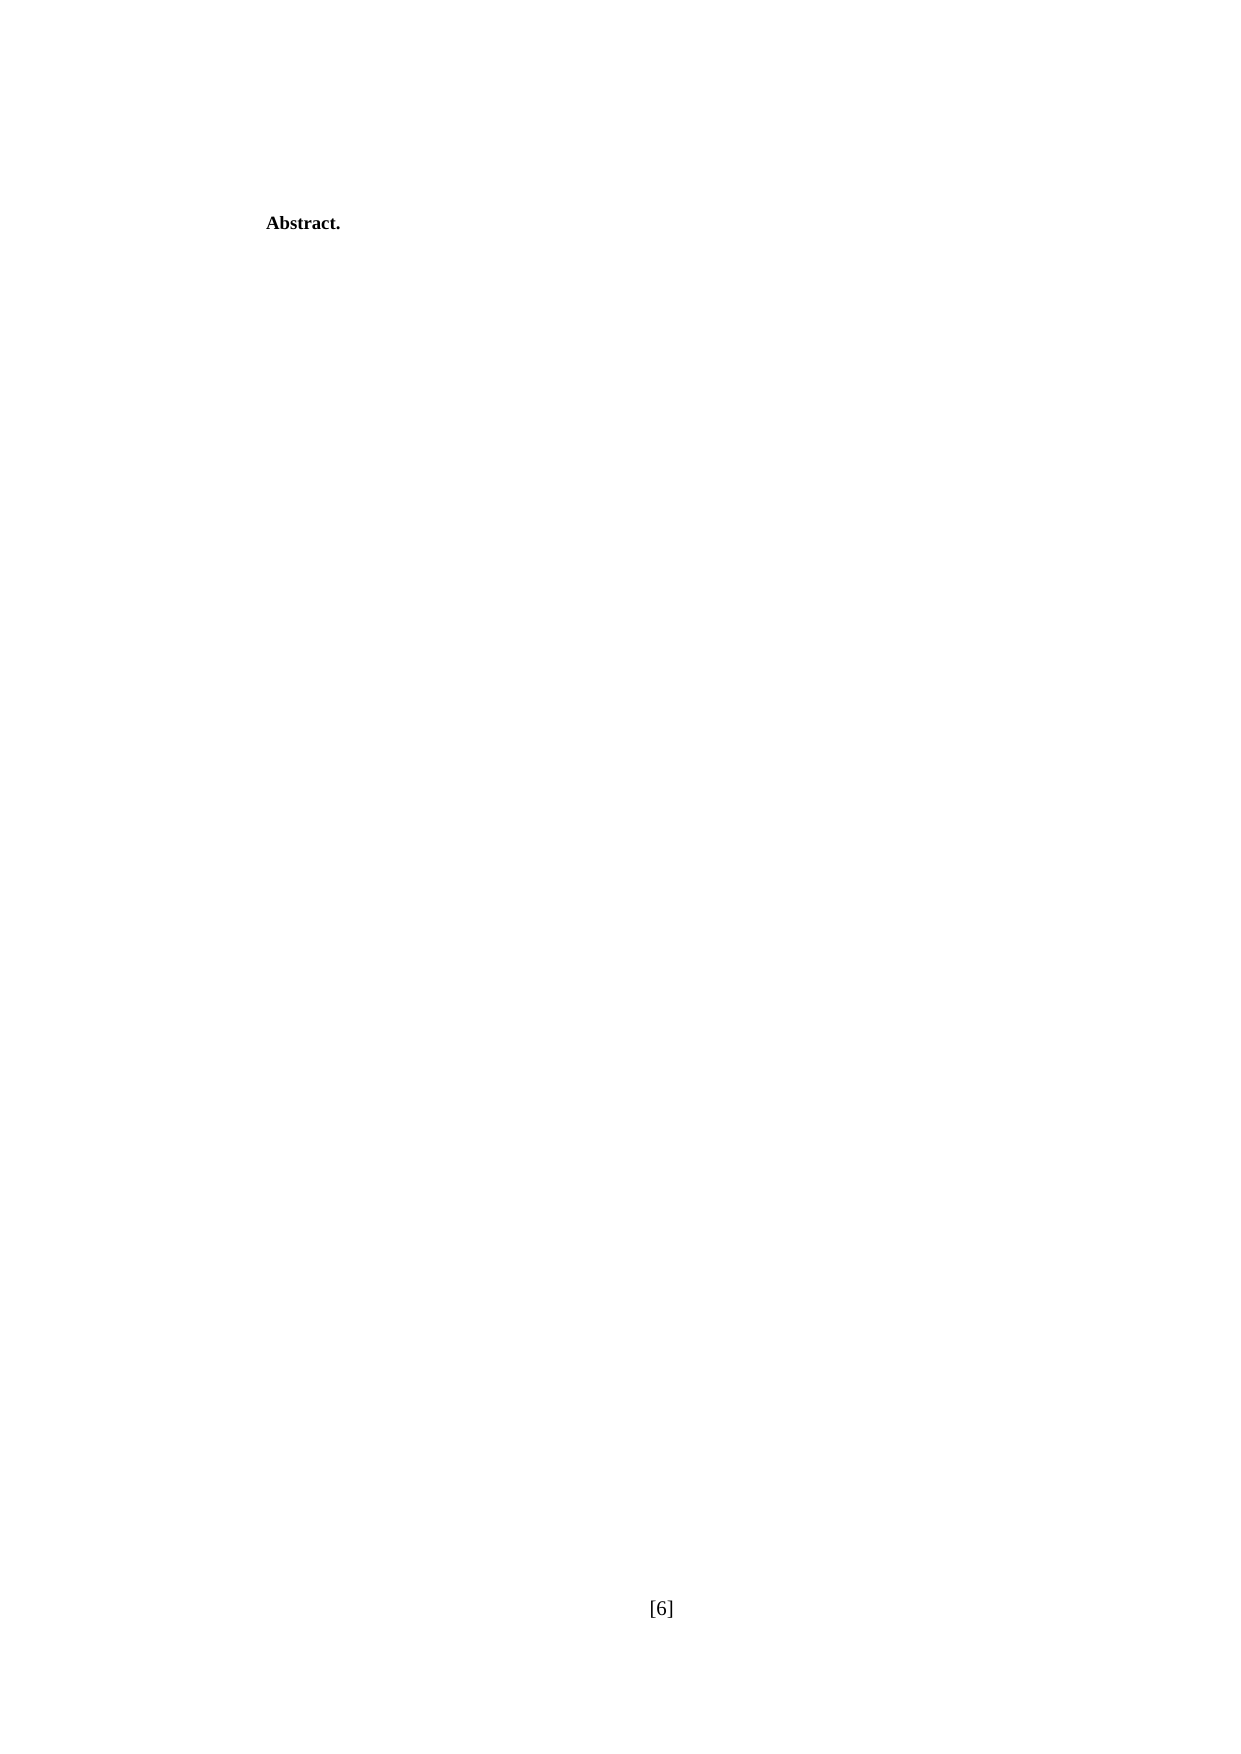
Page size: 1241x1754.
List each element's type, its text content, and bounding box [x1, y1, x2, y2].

text Abstract. [266, 210, 1033, 233]
